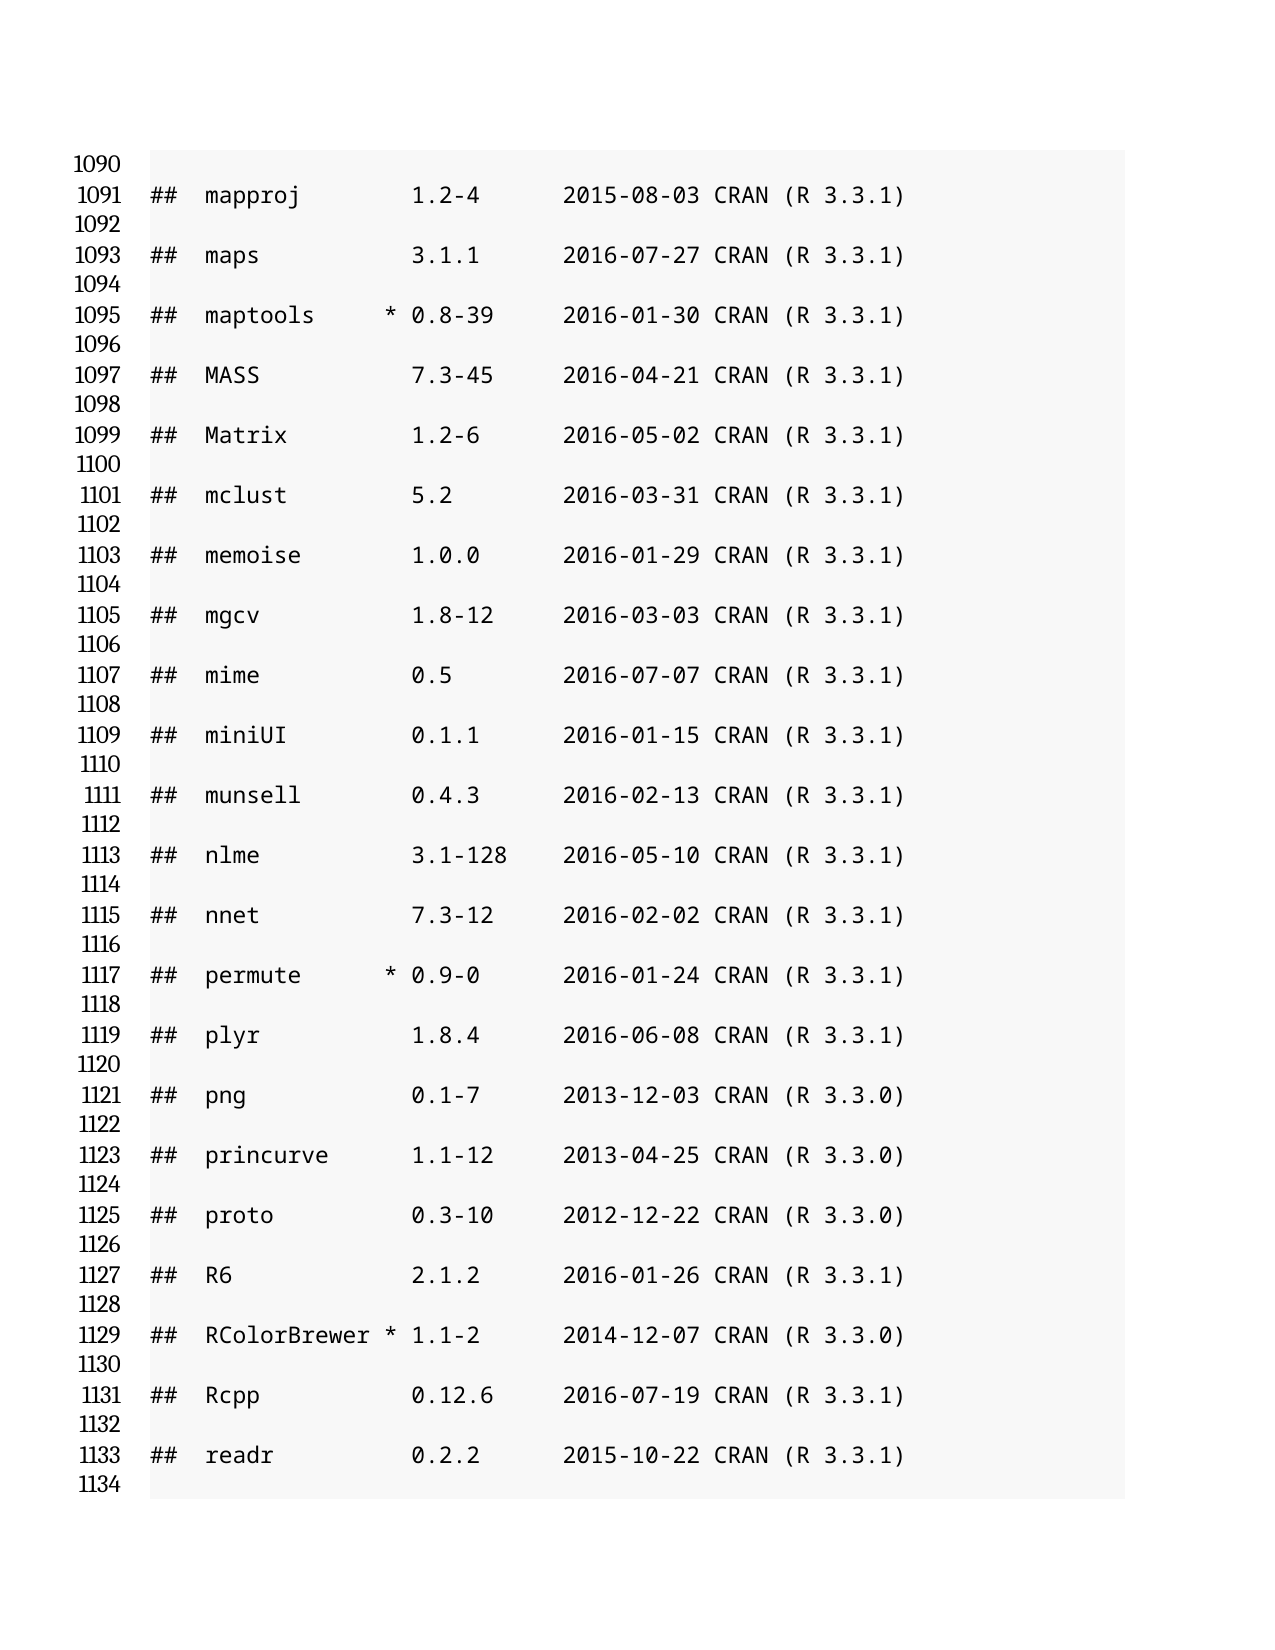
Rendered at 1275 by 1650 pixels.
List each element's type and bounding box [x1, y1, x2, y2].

text [150, 150, 1125, 1499]
